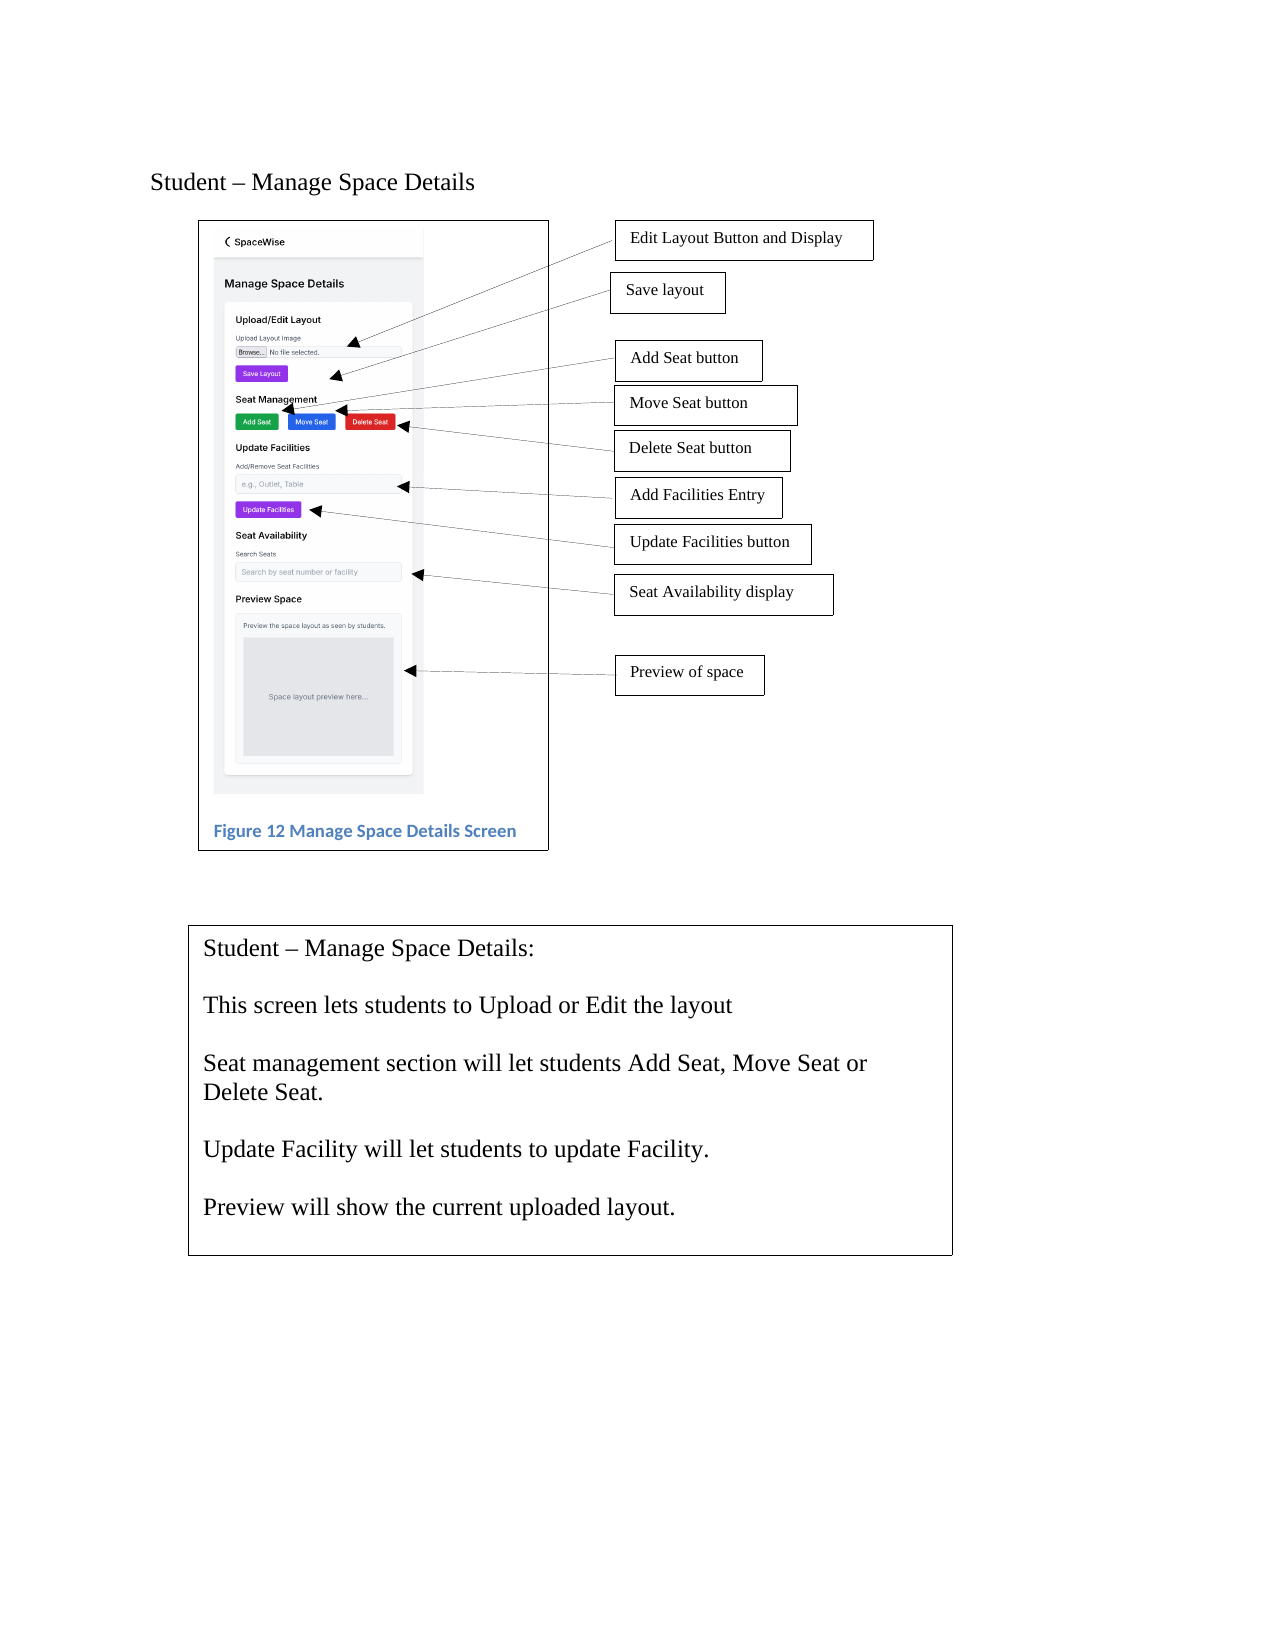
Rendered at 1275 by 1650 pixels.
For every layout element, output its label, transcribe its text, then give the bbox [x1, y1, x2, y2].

text Student – Manage Space Details [150, 167, 1125, 196]
picture [213, 227, 424, 794]
